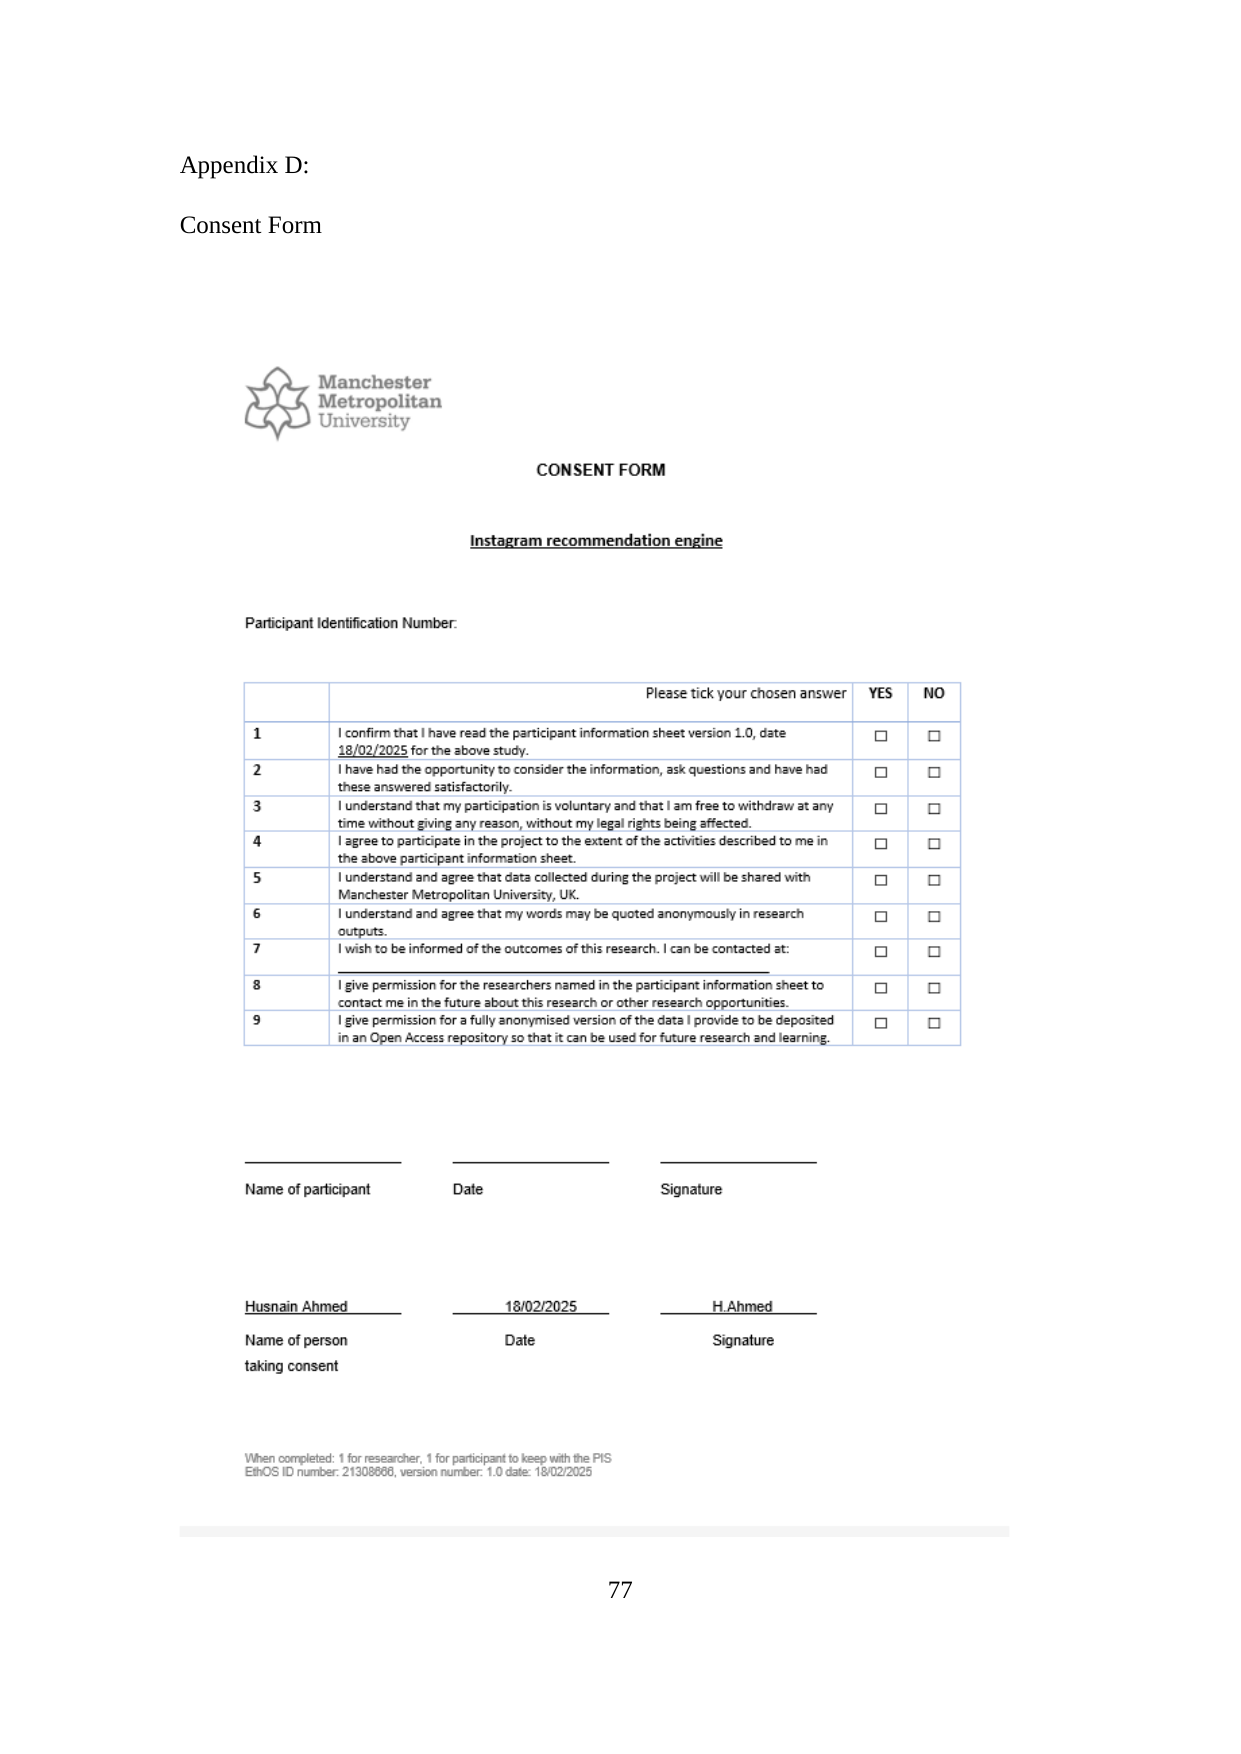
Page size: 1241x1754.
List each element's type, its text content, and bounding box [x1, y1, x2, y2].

text Consent Form [179, 210, 1090, 238]
text Appendix D: [179, 150, 1090, 179]
picture [179, 329, 1010, 1537]
